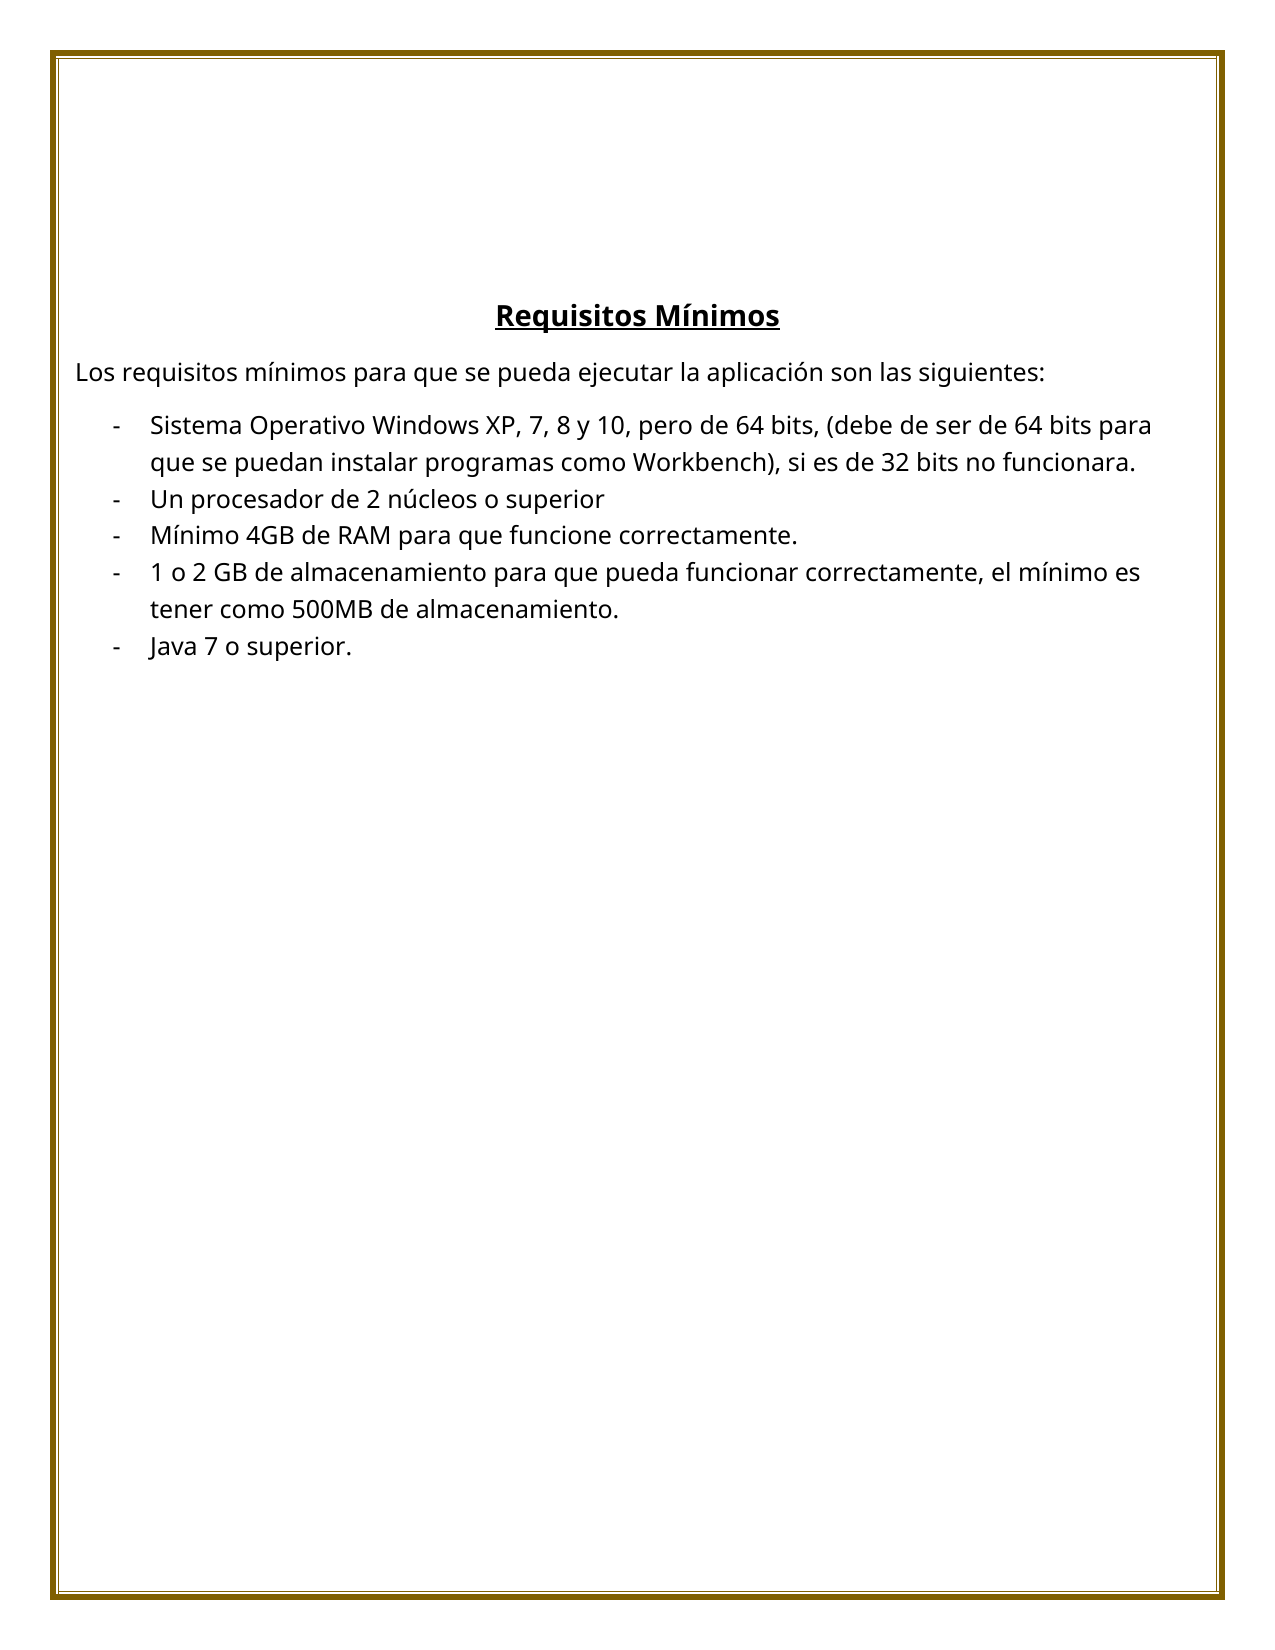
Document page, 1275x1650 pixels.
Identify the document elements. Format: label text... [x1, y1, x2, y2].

list Un procesador de 2 núcleos o superior [112, 481, 1200, 515]
list Sistema Operativo Windows XP, 7, 8 y 10, pero de 64 bits, (debe de ser de 64 bits para que se puedan instalar programas como Workbench), si es de 32 bits no funcionara. [112, 408, 1200, 478]
list 1 o 2 GB de almacenamiento para que pueda funcionar correctamente, el mínimo es tener como 500MB de almacenamiento. [112, 555, 1200, 626]
text Requisitos Mínimos [75, 295, 1200, 334]
list Mínimo 4GB de RAM para que funcione correctamente. [112, 518, 1200, 552]
list Java 7 o superior. [112, 628, 1200, 662]
text Los requisitos mínimos para que se pueda ejecutar la aplicación son las siguientes: [75, 354, 1200, 388]
